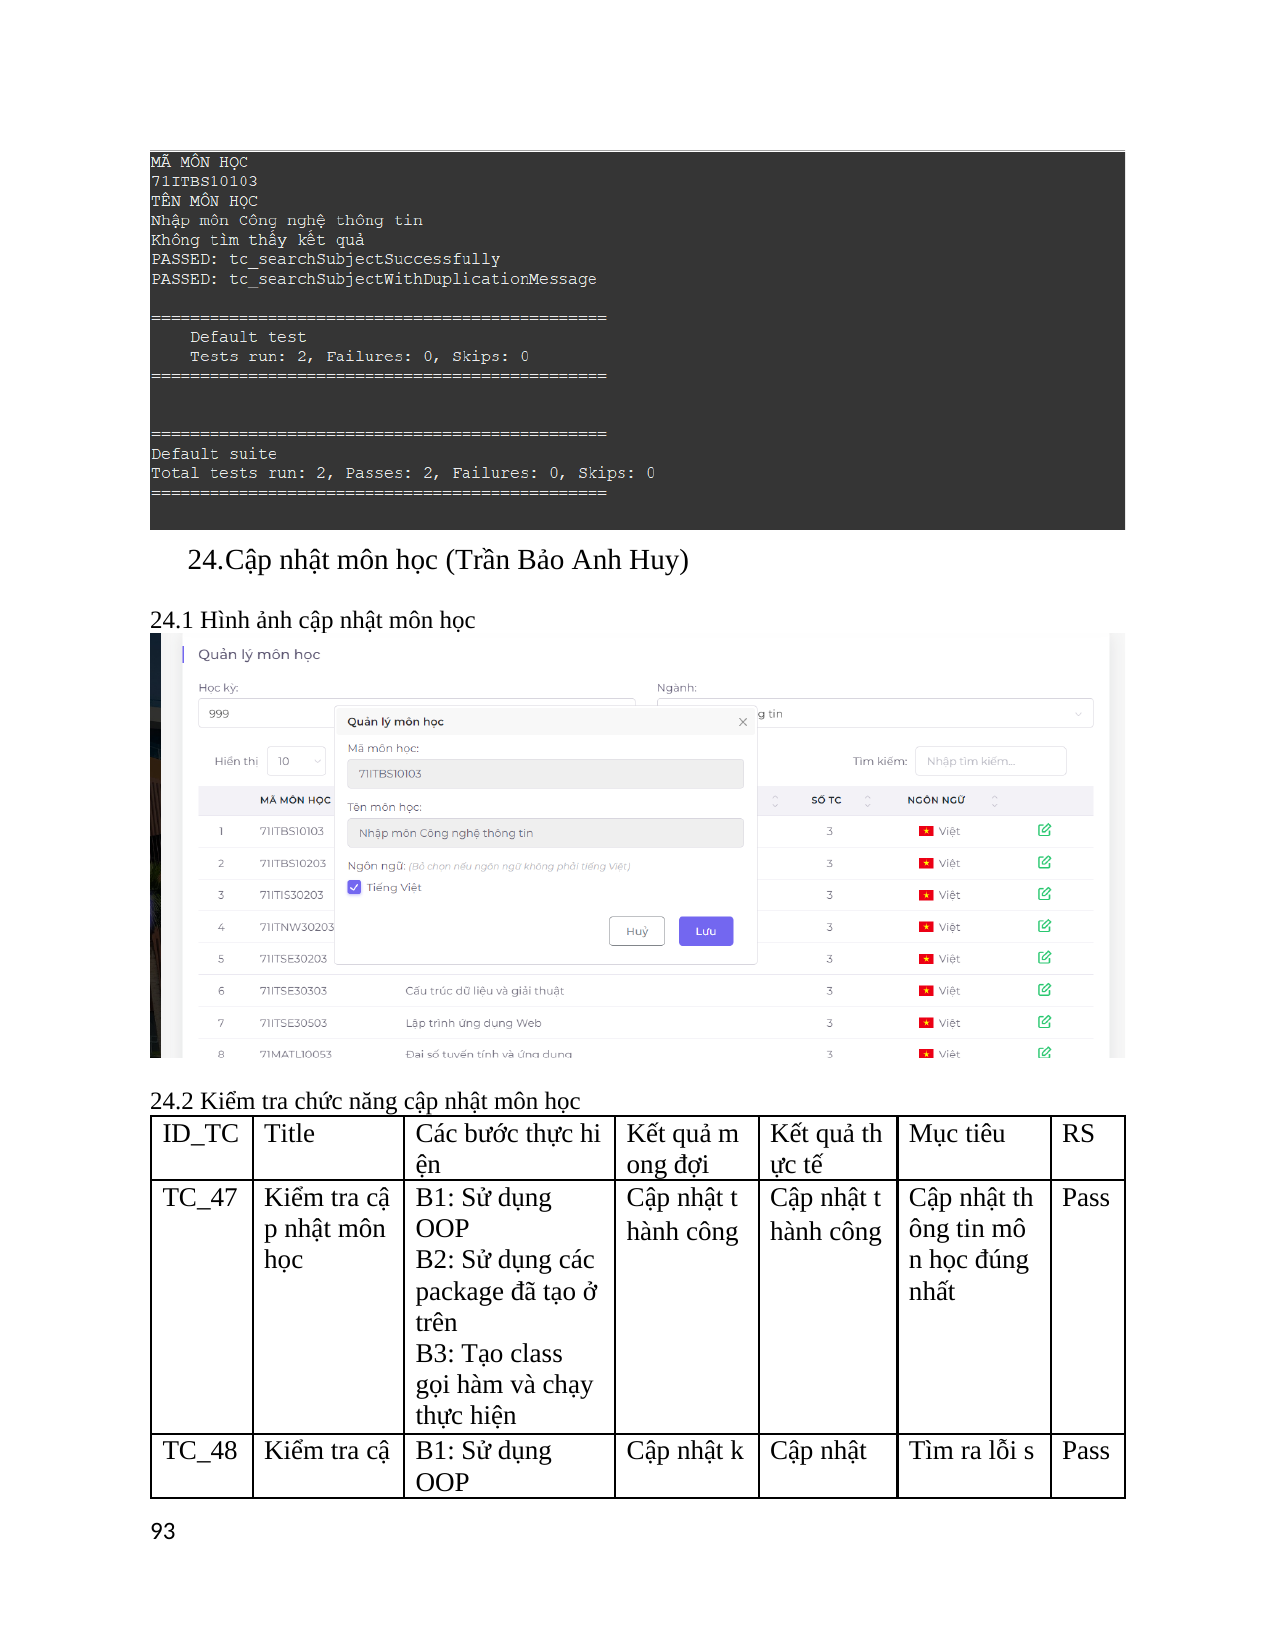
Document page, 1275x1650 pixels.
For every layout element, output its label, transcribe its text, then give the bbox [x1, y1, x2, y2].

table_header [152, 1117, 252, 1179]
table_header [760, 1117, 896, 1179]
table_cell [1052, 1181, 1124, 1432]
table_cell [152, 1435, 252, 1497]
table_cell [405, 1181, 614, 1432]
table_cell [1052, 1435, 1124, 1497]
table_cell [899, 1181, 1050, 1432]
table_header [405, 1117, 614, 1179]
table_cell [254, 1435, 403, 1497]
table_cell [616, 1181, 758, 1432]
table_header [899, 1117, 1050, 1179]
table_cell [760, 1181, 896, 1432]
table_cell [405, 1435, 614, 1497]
picture [150, 633, 1125, 1058]
picture [150, 150, 1125, 530]
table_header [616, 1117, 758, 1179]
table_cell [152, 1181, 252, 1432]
text 24.1 Hình ảnh cập nhật môn học [150, 605, 1125, 633]
list Cập nhật môn học (Trần Bảo Anh Huy) [187, 542, 1125, 576]
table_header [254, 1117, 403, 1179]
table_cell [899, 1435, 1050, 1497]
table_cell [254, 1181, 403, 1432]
text 24.2 Kiểm tra chức năng cập nhật môn học [150, 1086, 1125, 1115]
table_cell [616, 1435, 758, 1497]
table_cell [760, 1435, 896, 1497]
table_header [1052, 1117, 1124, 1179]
